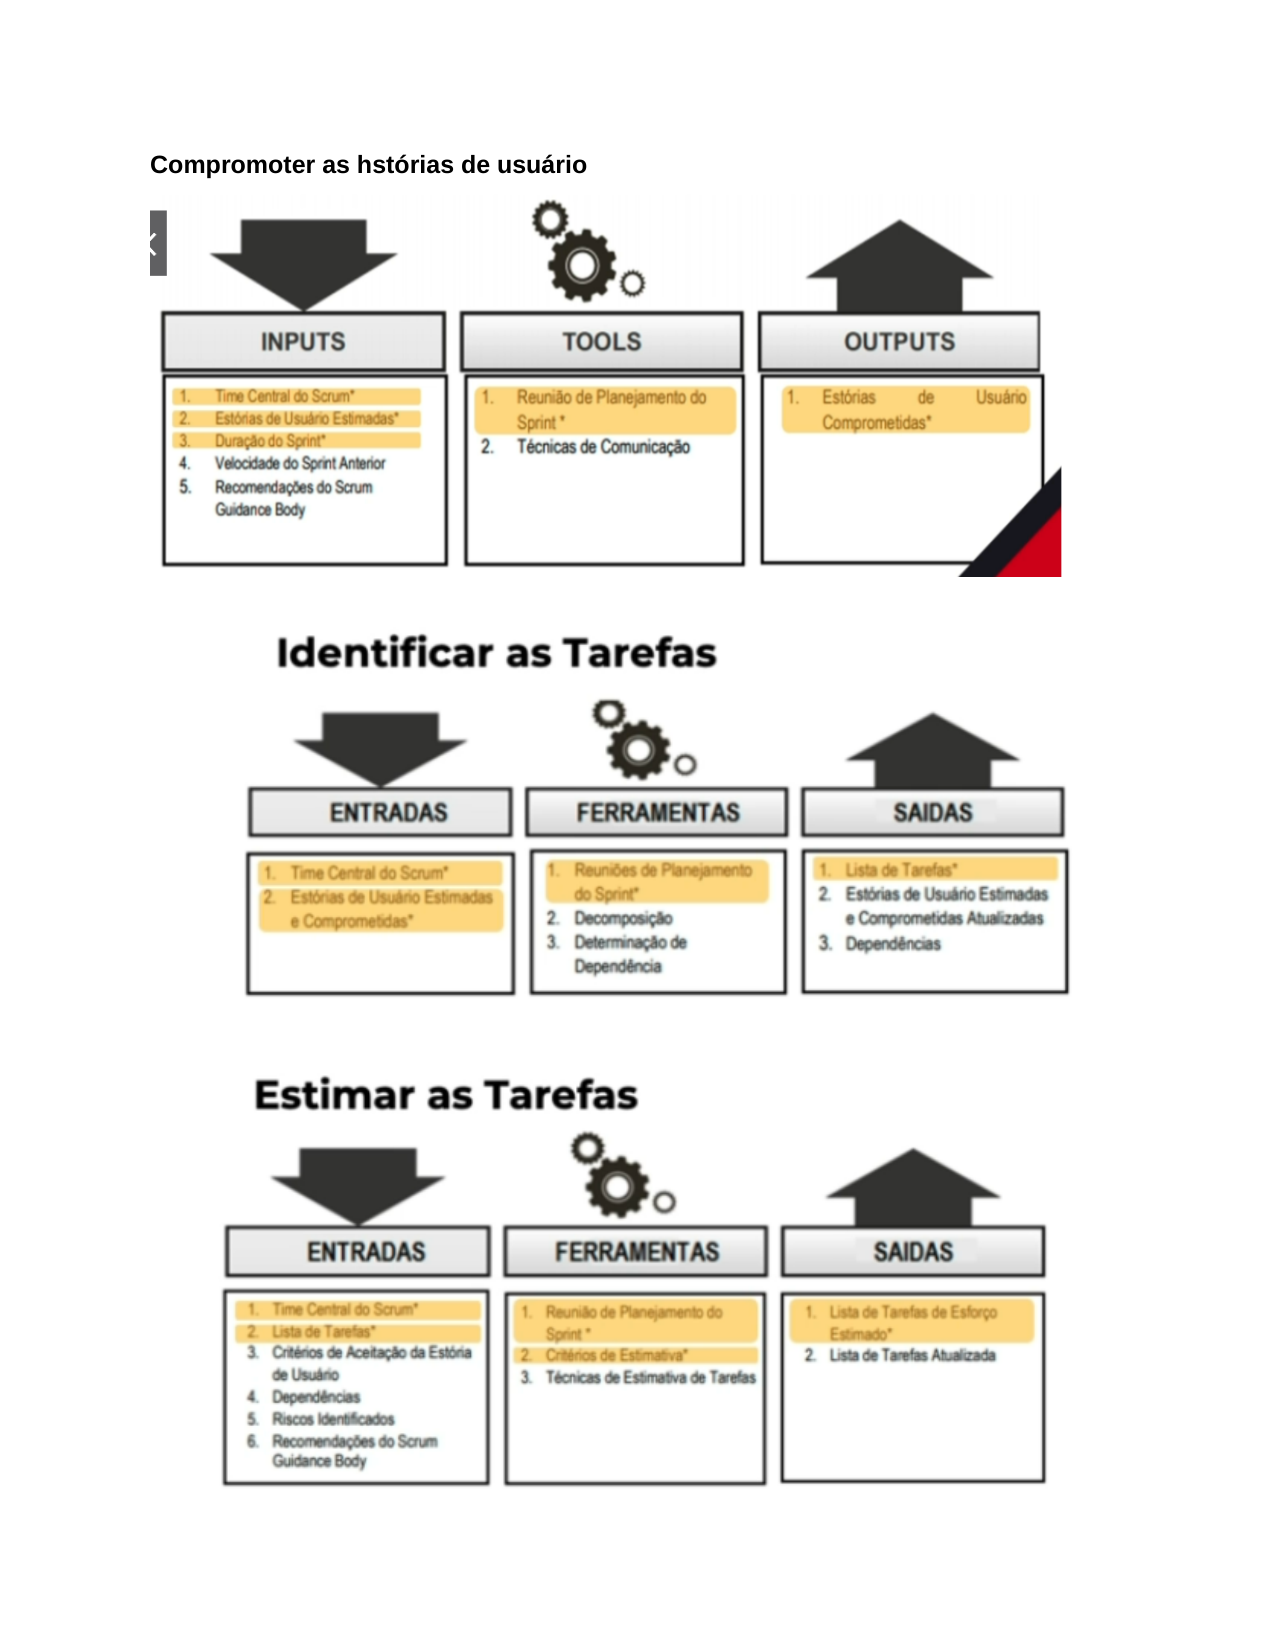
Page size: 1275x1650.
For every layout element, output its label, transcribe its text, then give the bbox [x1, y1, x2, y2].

picture [199, 613, 1076, 1496]
picture [150, 183, 1062, 577]
text Compromoter as hstórias de usuário [150, 150, 1125, 179]
